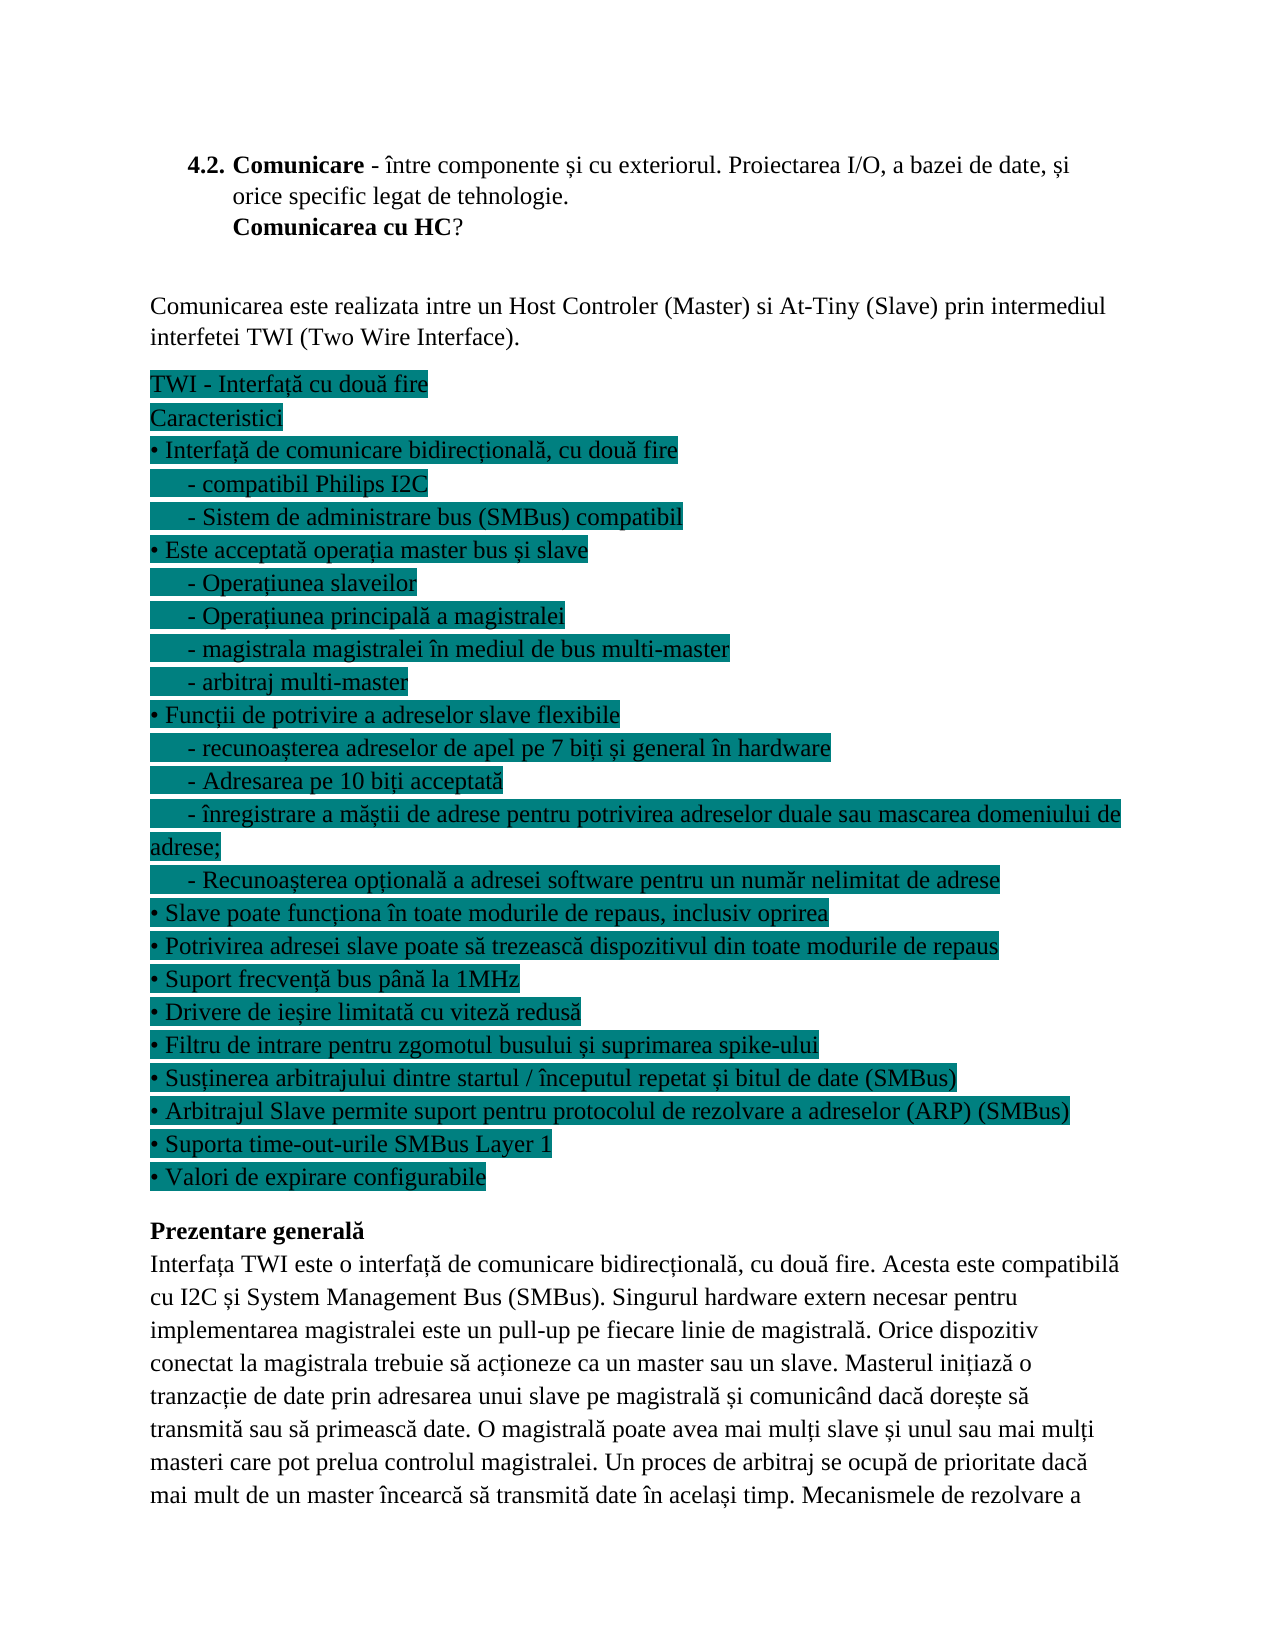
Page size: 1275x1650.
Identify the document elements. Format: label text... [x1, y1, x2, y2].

text TWI - Interfață cu două fire Caracteristici • Interfață de comunicare bidirecțională, cu două fire - compatibil Philips I2C - Sistem de administrare bus (SMBus) compatibil • Este acceptată operația master bus și slave - Operațiunea slaveilor - Operațiunea principală a magistralei - magistrala magistralei în mediul de bus multi-master - arbitraj multi-master • Funcții de potrivire a adreselor slave flexibile - recunoașterea adreselor de apel pe 7 biți și general în hardware - Adresarea pe 10 biți acceptată - înregistrare a măștii de adrese pentru potrivirea adreselor duale sau mascarea domeniului de adrese; - Recunoașterea opțională a adresei software pentru un număr nelimitat de adrese • Slave poate funcționa în toate modurile de repaus, inclusiv oprirea • Potrivirea adresei slave poate să trezească dispozitivul din toate modurile de repaus • Suport frecvență bus până la 1MHz • Drivere de ieșire limitată cu viteză redusă • Filtru de intrare pentru zgomotul busului și suprimarea spike-ului • Susținerea arbitrajului dintre startul / începutul repetat și bitul de date (SMBus) • Arbitrajul Slave permite suport pentru protocolul de rezolvare a adreselor (ARP) (SMBus) • Suporta time-out-urile SMBus Layer 1 • Valori de expirare configurabile [150, 369, 1125, 1191]
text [150, 1216, 1125, 1509]
text Comunicarea este realizata intre un Host Controler (Master) si At-Tiny (Slave) prin intermediul interfetei TWI (Two Wire Interface). [150, 260, 1125, 351]
list Comunicarea cu HC? [232, 212, 1125, 241]
list Comunicare - între componente și cu exteriorul. Proiectarea I/O, a bazei de date, și orice specific legat de tehnologie. [187, 150, 1125, 210]
